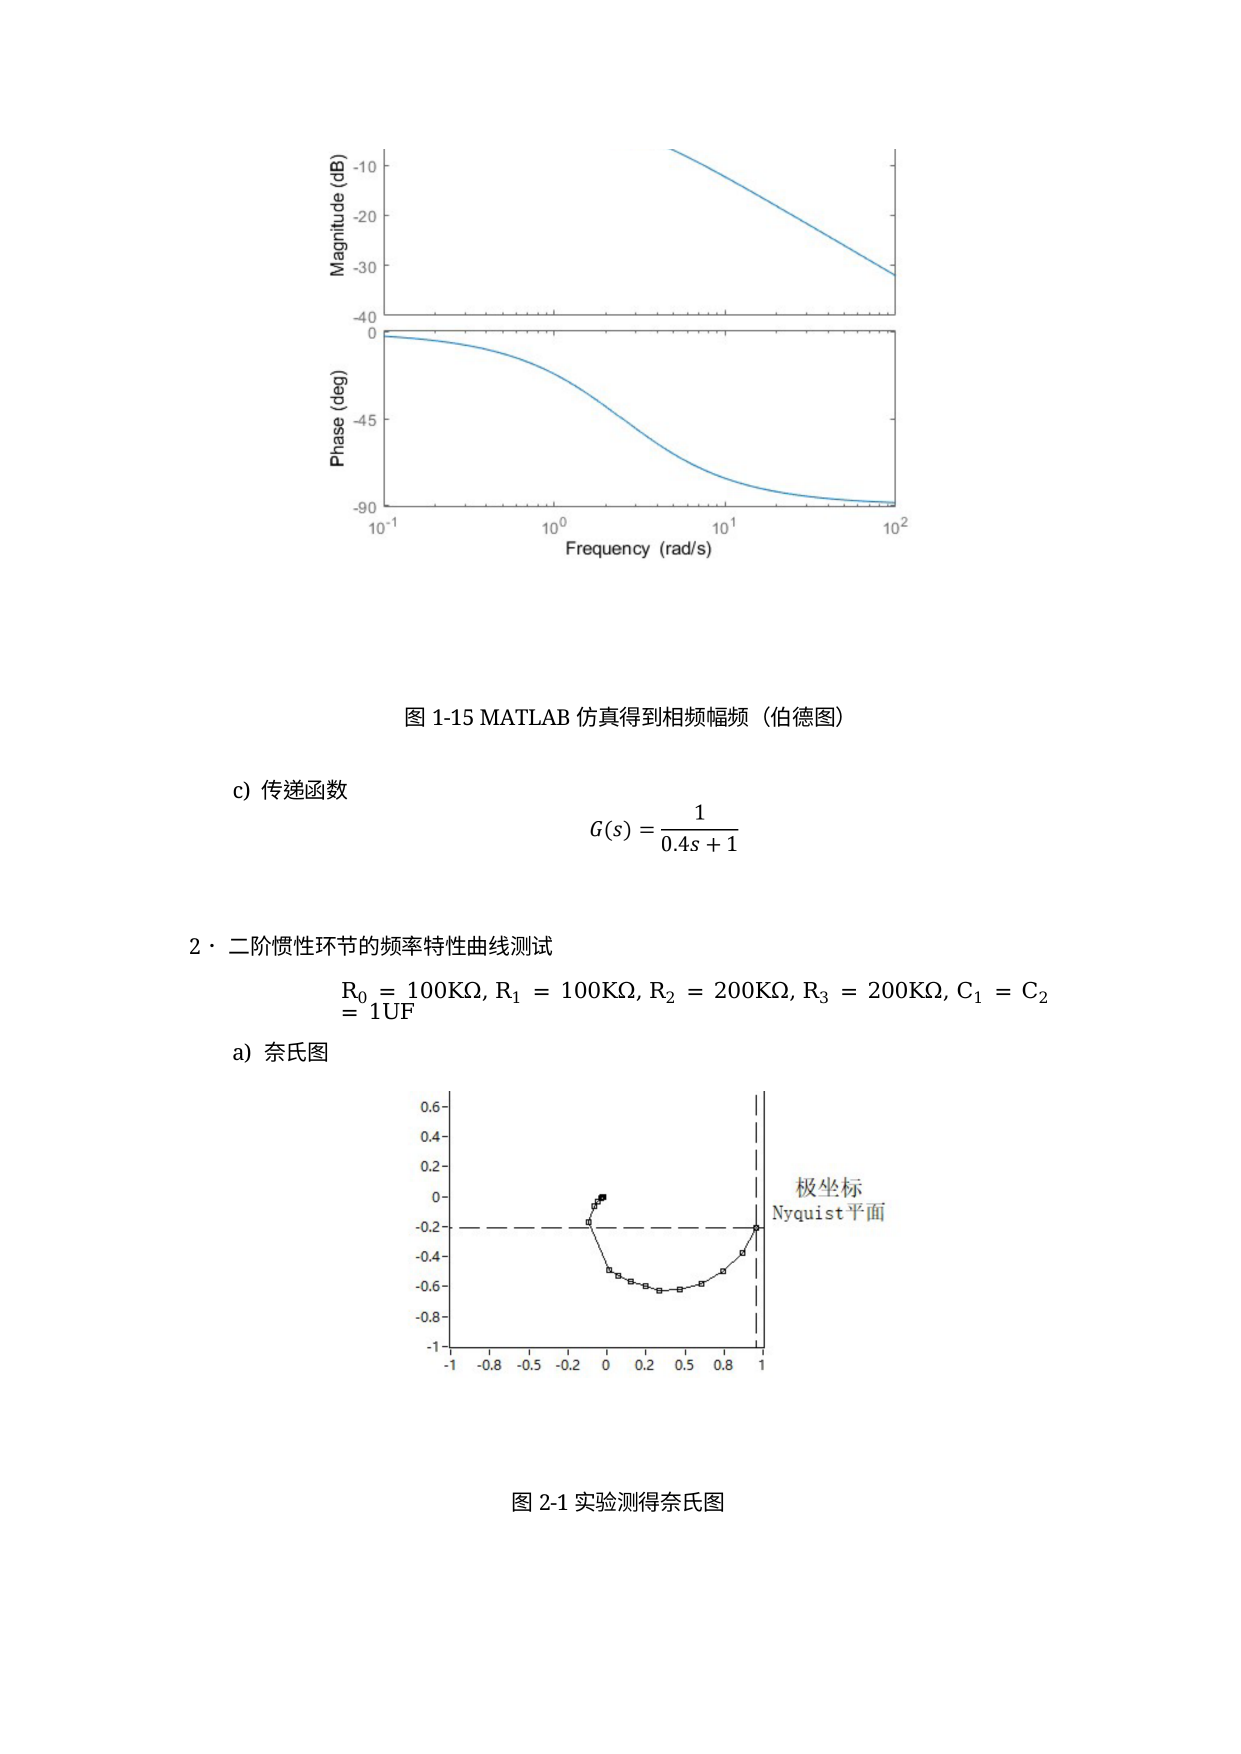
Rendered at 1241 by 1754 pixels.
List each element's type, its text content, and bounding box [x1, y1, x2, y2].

text R0 = 100KΩ, R1 = 100KΩ, R2 = 200KΩ, R3 = 200KΩ, C1 = C2 = 1UF [341, 979, 1054, 1024]
text c) 传递函数 [232, 776, 1054, 803]
text a) 奈氏图 [232, 1039, 1054, 1066]
picture [590, 804, 739, 856]
picture [335, 1091, 905, 1378]
picture [280, 149, 960, 563]
text 2． 二阶惯性环节的频率特性曲线测试 [188, 932, 1054, 960]
text 图 1-15 MATLAB 仿真得到相频幅频（伯德图） [404, 704, 1054, 731]
text 图 2-1 实验测得奈氏图 [511, 1488, 1054, 1515]
